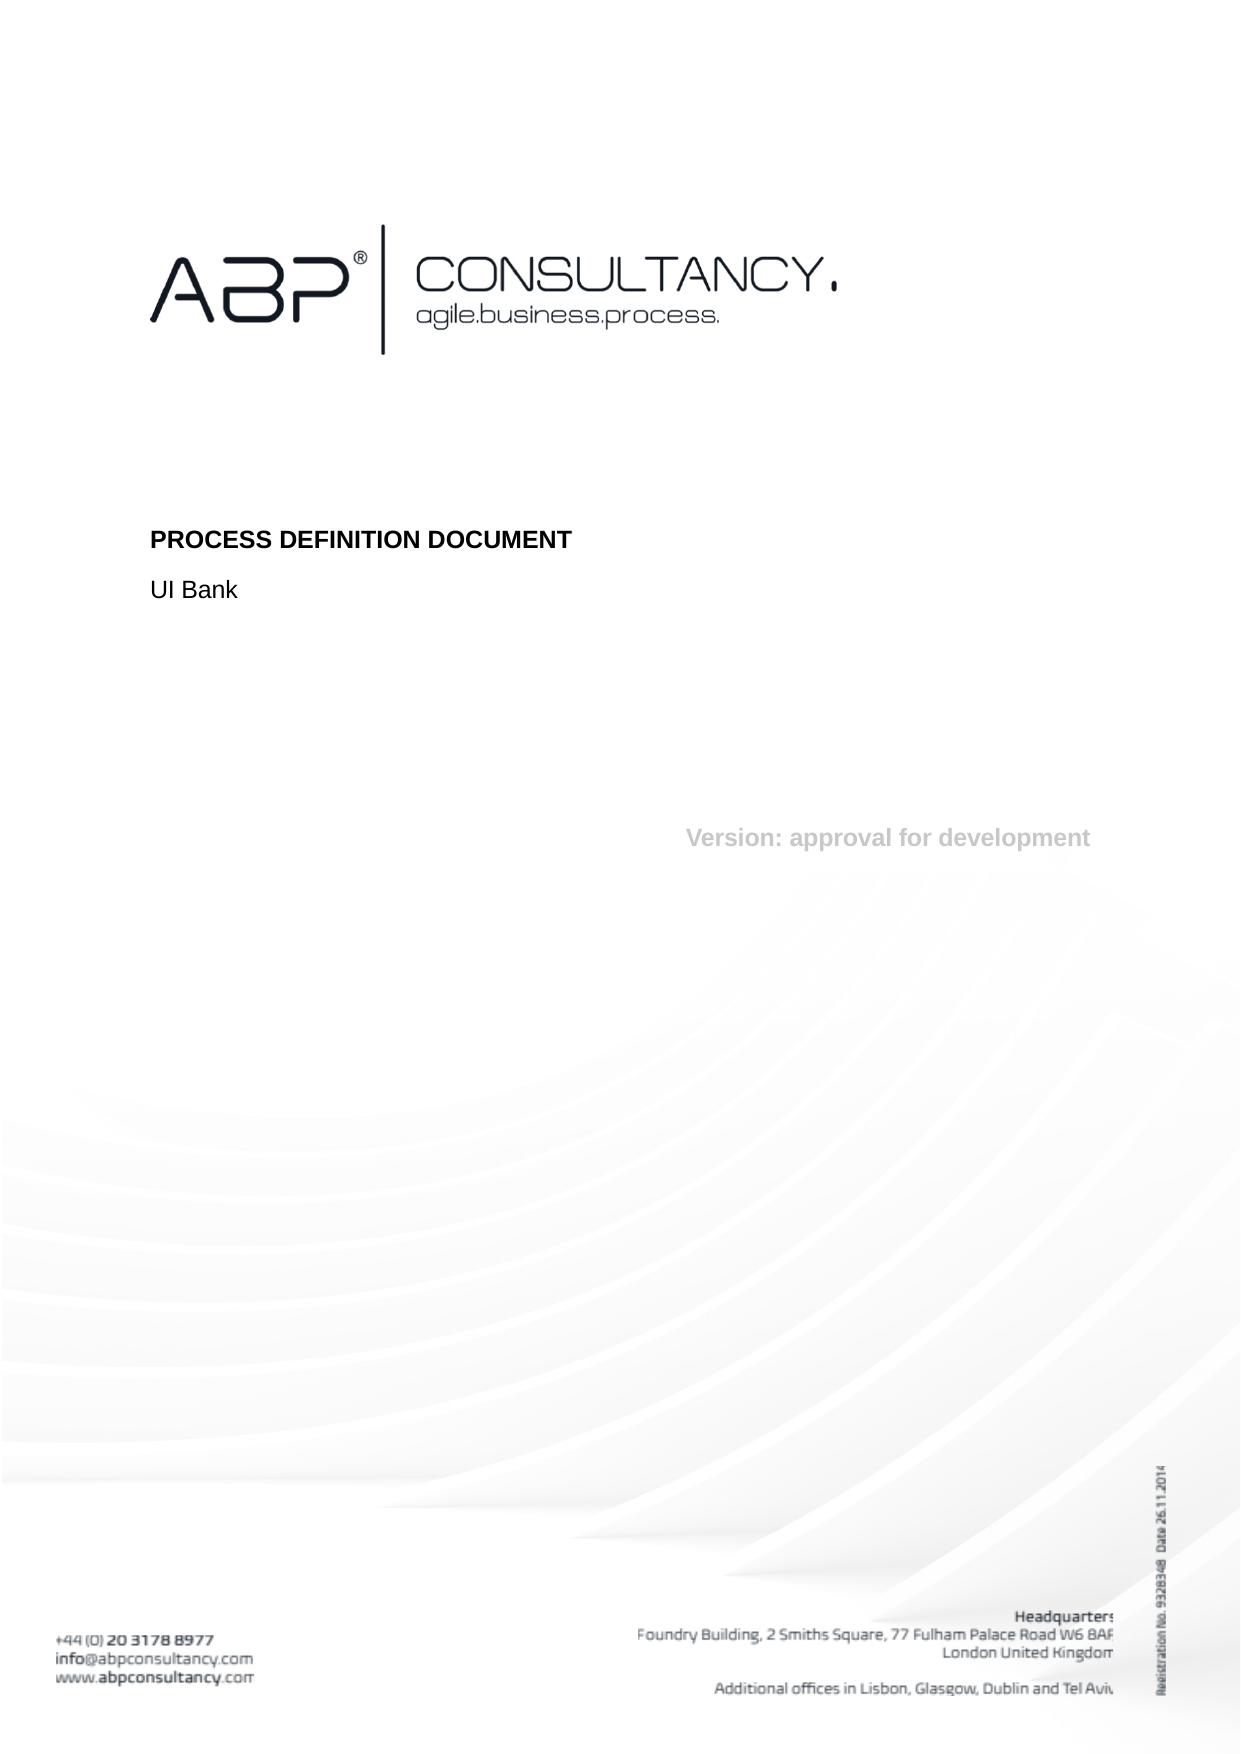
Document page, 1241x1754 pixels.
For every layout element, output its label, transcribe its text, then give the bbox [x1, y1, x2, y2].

text UI Bank [150, 575, 1090, 603]
picture [2, 2, 1241, 1754]
text Version: approval for development [150, 823, 1090, 852]
text Process Definition Document [150, 525, 1090, 554]
